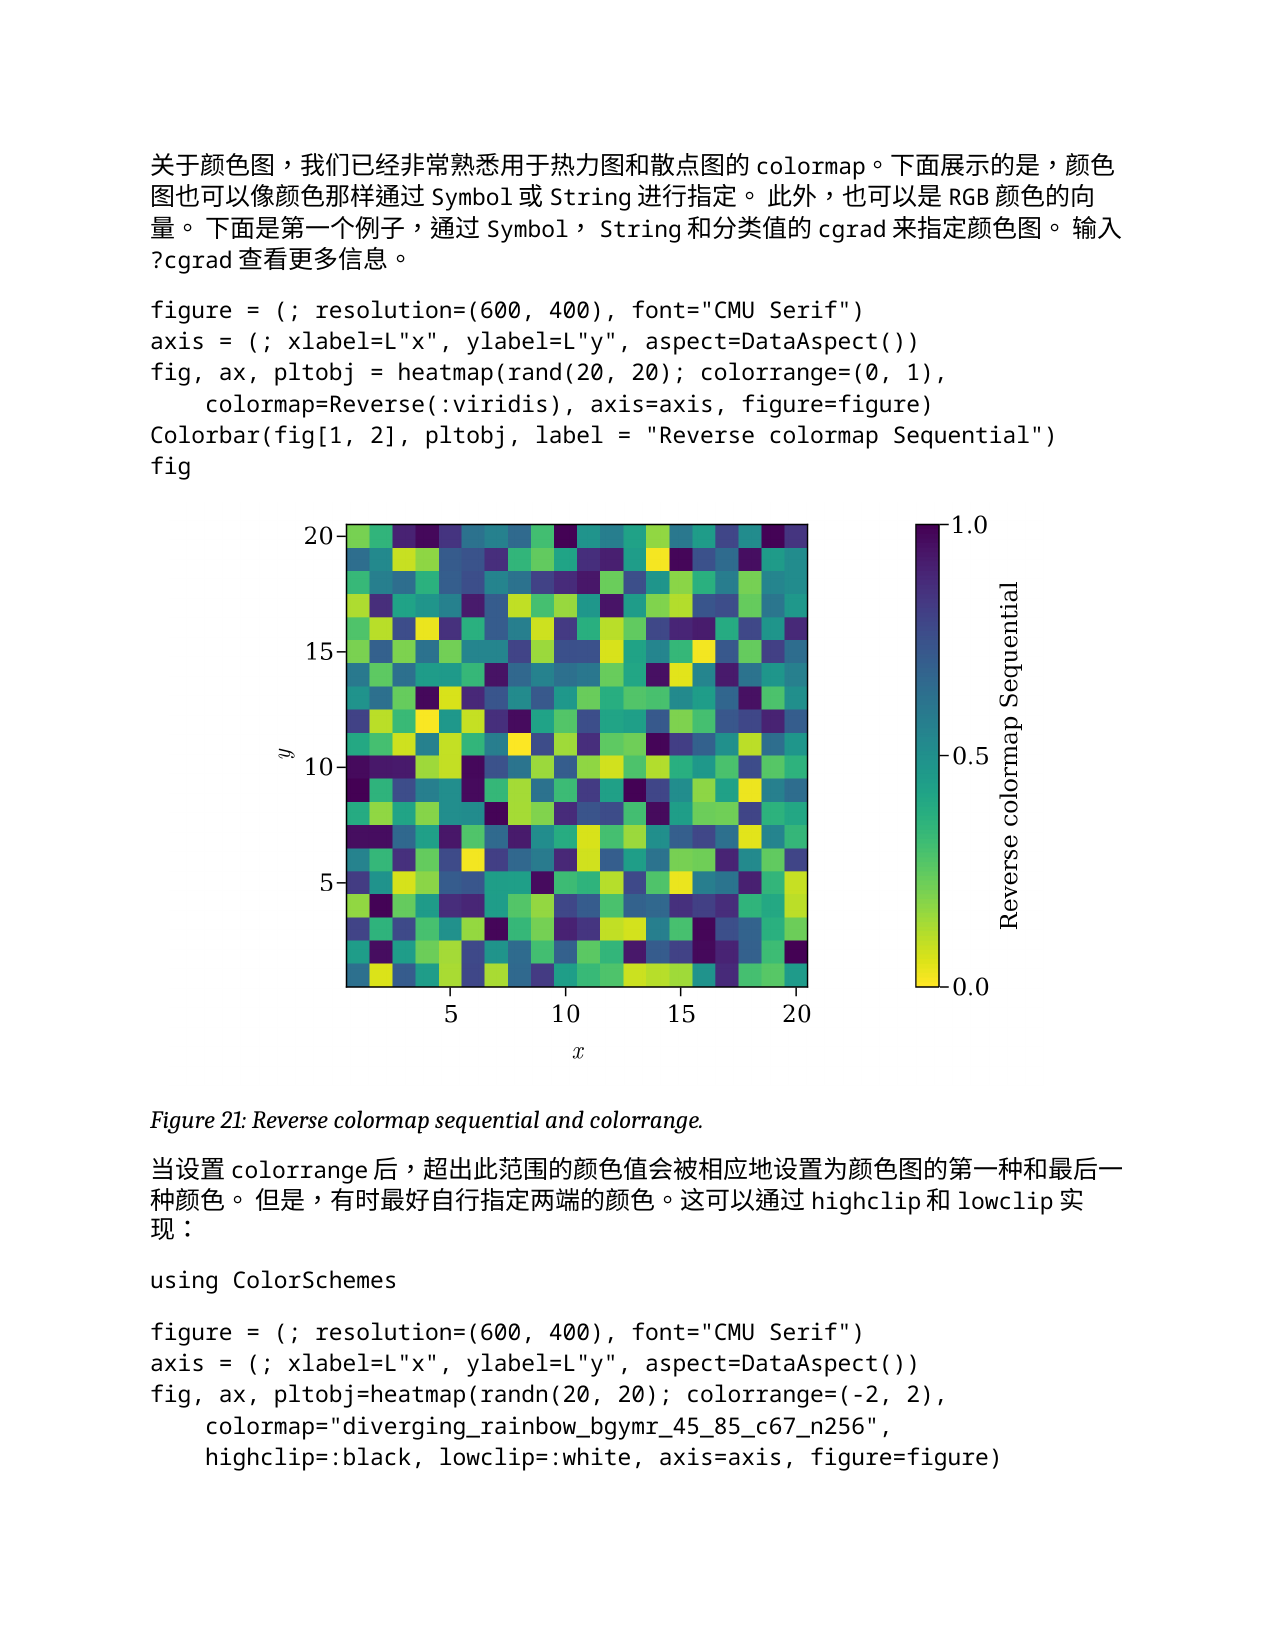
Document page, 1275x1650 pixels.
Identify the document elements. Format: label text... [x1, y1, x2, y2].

text using ColorSchemes [150, 1264, 1125, 1295]
text 关于颜色图，我们已经非常熟悉用于热力图和散点图的 colormap。下面展示的是，颜色图也可以像颜色那样通过 Symbol 或 String 进行指定。 此外，也可以是 RGB 颜色的向量。 下面是第一个例子，通过 Symbol， String 和分类值的 cgrad 来指定颜色图。 输入 ?cgrad 查看更多信息。 [150, 150, 1125, 275]
text figure = (; resolution=(600, 400), font="CMU Serif") axis = (; xlabel=L"x", ylabel=L"y", aspect=DataAspect()) fig, ax, pltobj = heatmap(rand(20, 20); colorrange=(0, 1), colormap=Reverse(:viridis), axis=axis, figure=figure) Colorbar(fig[1, 2], pltobj, label = "Reverse colormap Sequential") fig [150, 294, 1125, 481]
text Figure 21: Reverse colormap sequential and colorrange. [150, 1106, 1125, 1135]
picture [168, 502, 1044, 1086]
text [150, 1316, 1125, 1472]
text 当设置 colorrange 后，超出此范围的颜色值会被相应地设置为颜色图的第一种和最后一种颜色。 但是，有时最好自行指定两端的颜色。这可以通过 highclip 和 lowclip 实现： [150, 1154, 1125, 1245]
